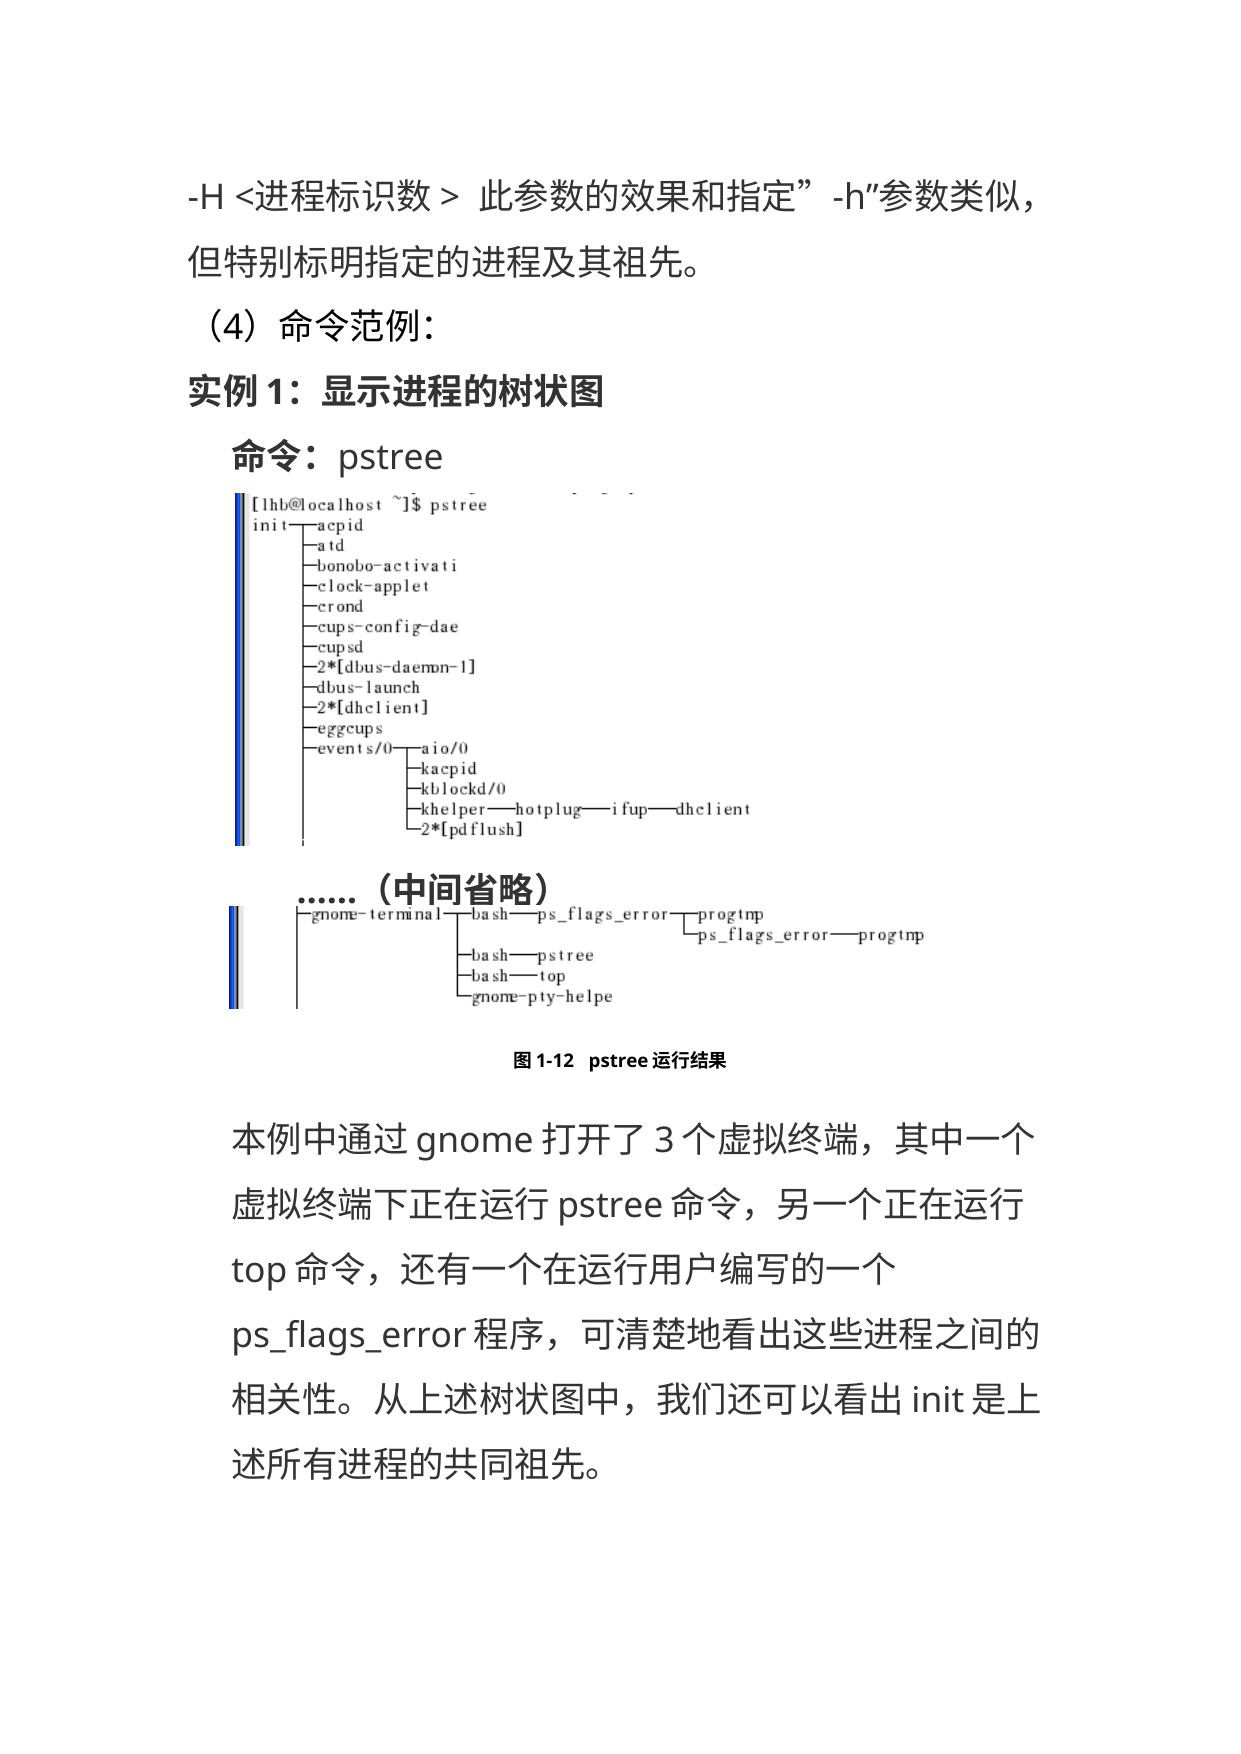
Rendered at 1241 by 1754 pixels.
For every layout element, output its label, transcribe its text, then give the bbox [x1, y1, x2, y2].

picture [235, 493, 925, 846]
text 本例中通过gnome打开了3个虚拟终端，其中一个虚拟终端下正在运行pstree命令，另一个正在运行top命令，还有一个在运行用户编写的一个ps_flags_error程序，可清楚地看出这些进程之间的相关性。从上述树状图中，我们还可以看出init是上述所有进程的共同祖先。 [231, 1104, 1053, 1494]
text 命令：pstree [231, 422, 1053, 487]
picture [229, 906, 1088, 1009]
text -H <进程标识数 > 此参数的效果和指定”-h”参数类似，但特别标明指定的进程及其祖先。 （4）命令范例： 实例1：显示进程的树状图 [187, 162, 1053, 422]
